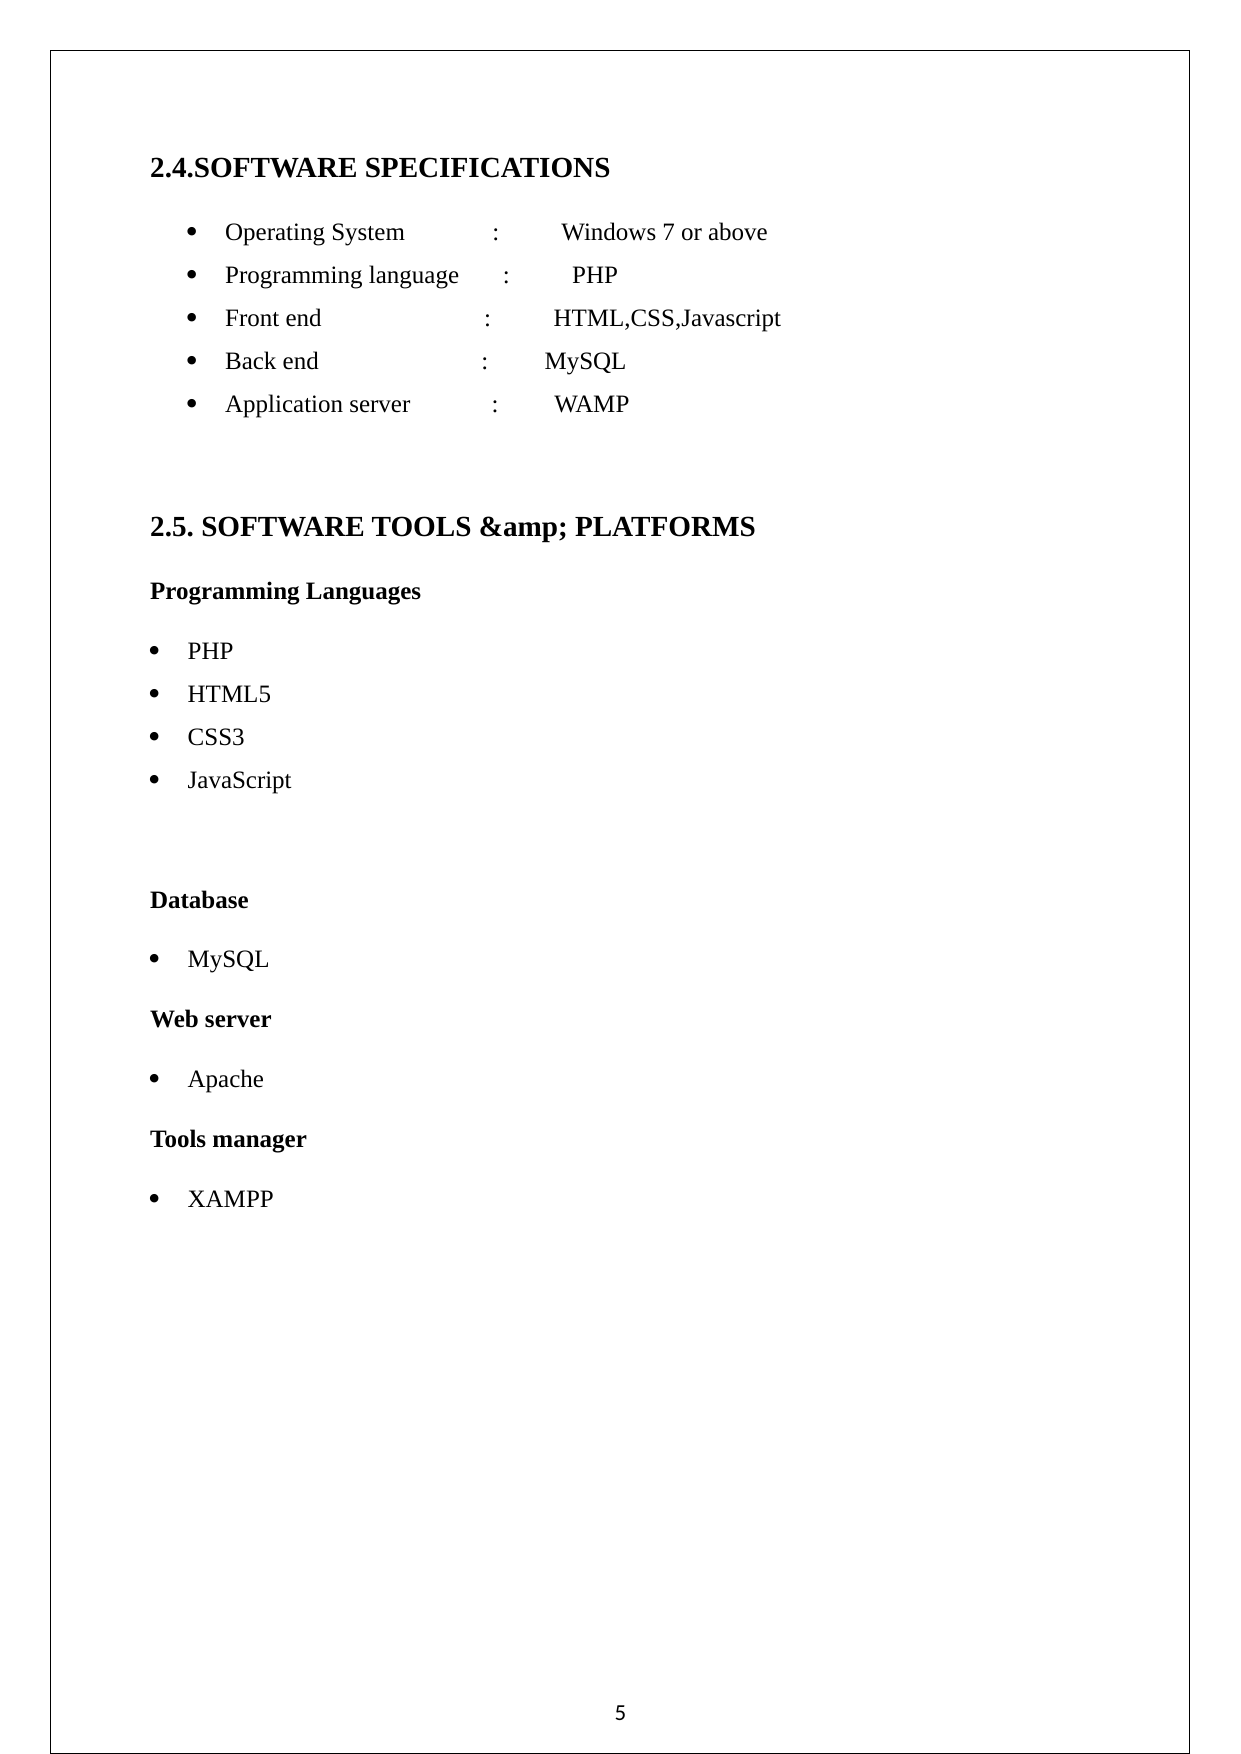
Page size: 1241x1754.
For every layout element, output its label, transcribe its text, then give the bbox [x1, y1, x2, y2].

list PHP [150, 636, 1090, 664]
list Front end : HTML,CSS,Javascript [187, 303, 1090, 332]
text Tools manager [150, 1124, 1090, 1153]
text 2.4.SOFTWARE SPECIFICATIONS [150, 150, 1090, 183]
list XAMPP [150, 1184, 1090, 1212]
text Programming Languages [150, 576, 1090, 605]
list Programming language : PHP [187, 260, 1090, 289]
list MySQL [150, 944, 1090, 973]
list Back end : MySQL [187, 346, 1090, 375]
text Database [150, 885, 1090, 913]
text 2.5. SOFTWARE TOOLS &amp; PLATFORMS [150, 509, 1090, 543]
list Application server : WAMP [187, 389, 1090, 418]
list HTML5 [150, 679, 1090, 708]
list Operating System : Windows 7 or above [187, 217, 1090, 246]
list JavaScript [150, 765, 1090, 794]
list Apache [150, 1064, 1090, 1093]
list CSS3 [150, 722, 1090, 751]
text Web server [150, 1004, 1090, 1033]
